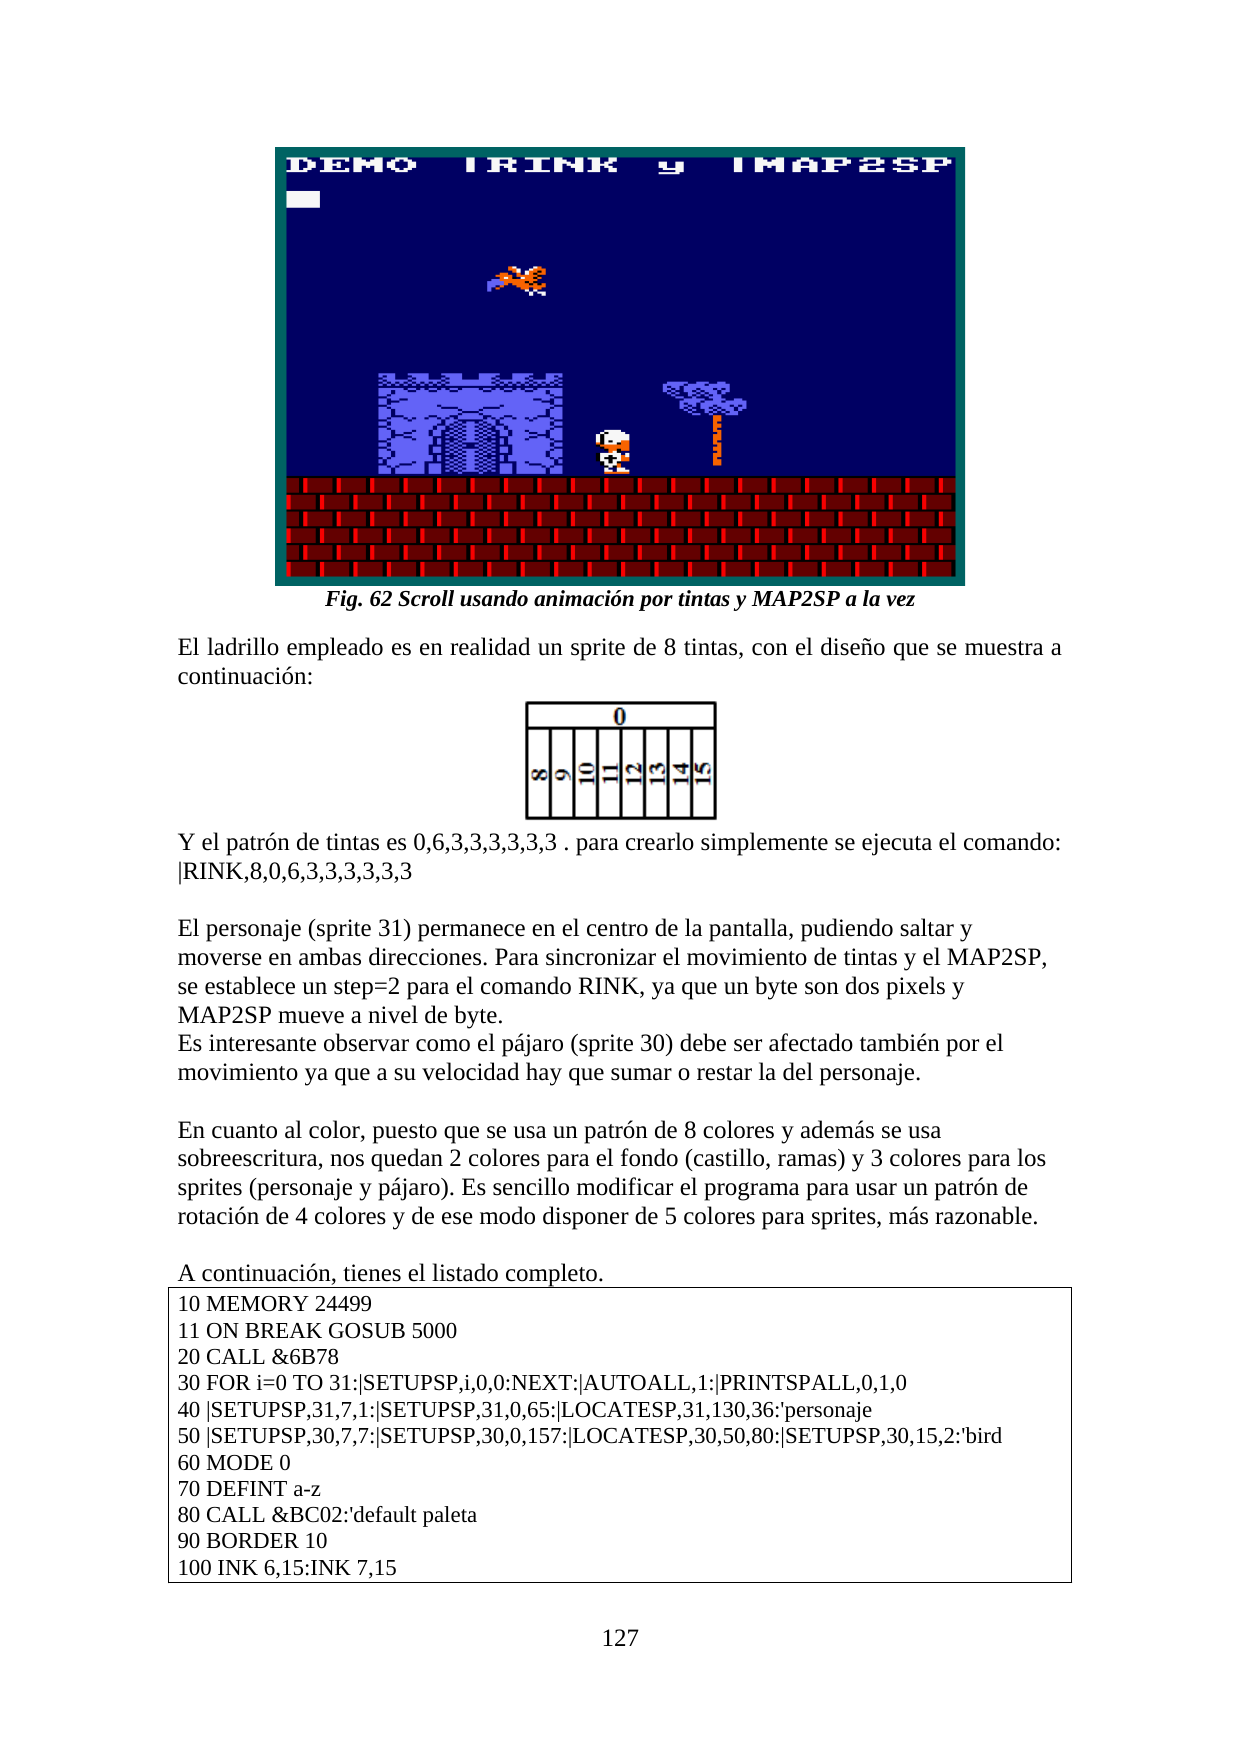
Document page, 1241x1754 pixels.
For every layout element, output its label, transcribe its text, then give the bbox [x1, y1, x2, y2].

text 50 |SETUPSP,30,7,7:|SETUPSP,30,0,157:|LOCATESP,30,50,80:|SETUPSP,30,15,2:'bird [177, 1422, 1063, 1448]
text 11 ON BREAK GOSUB 5000 [177, 1317, 1063, 1343]
text En cuanto al color, puesto que se usa un patrón de 8 colores y además se usa sobreescritura, nos quedan 2 colores para el fondo (castillo, ramas) y 3 colores para los sprites (personaje y pájaro). Es sencillo modificar el programa para usar un patrón de rotación de 4 colores y de ese modo disponer de 5 colores para sprites, más razonable. [177, 1115, 1063, 1230]
picture [513, 689, 728, 828]
text 100 INK 6,15:INK 7,15 [169, 1551, 1071, 1582]
text El personaje (sprite 31) permanece en el centro de la pantalla, pudiendo saltar y moverse en ambas direcciones. Para sincronizar el movimiento de tintas y el MAP2SP, se establece un step=2 para el comando RINK, ya que un byte son dos pixels y MAP2SP mueve a nivel de byte. [177, 913, 1063, 1028]
text El ladrillo empleado es en realidad un sprite de 8 tintas, con el diseño que se muestra a continuación: [177, 632, 1063, 690]
text 60 MODE 0 [177, 1448, 1063, 1475]
text 90 BORDER 10 [177, 1528, 1063, 1551]
text 80 CALL &BC02:'default paleta [177, 1501, 1063, 1528]
text 30 FOR i=0 TO 31:|SETUPSP,i,0,0:NEXT:|AUTOALL,1:|PRINTSPALL,0,1,0 [177, 1369, 1063, 1396]
text Es interesante observar como el pájaro (sprite 30) debe ser afectado también por el movimiento ya que a su velocidad hay que sumar o restar la del personaje. [177, 1028, 1063, 1086]
text 40 |SETUPSP,31,7,1:|SETUPSP,31,0,65:|LOCATESP,31,130,36:'personaje [177, 1396, 1063, 1422]
picture [275, 147, 966, 586]
text A continuación, tienes el listado completo. [177, 1258, 1063, 1287]
text 20 CALL &6B78 [177, 1343, 1063, 1369]
text 10 MEMORY 24499 [169, 1288, 1071, 1317]
text 70 DEFINT a-z [177, 1475, 1063, 1501]
text Y el patrón de tintas es 0,6,3,3,3,3,3,3 . para crearlo simplemente se ejecuta el comando: |RINK,8,0,6,3,3,3,3,3,3 [177, 827, 1063, 885]
